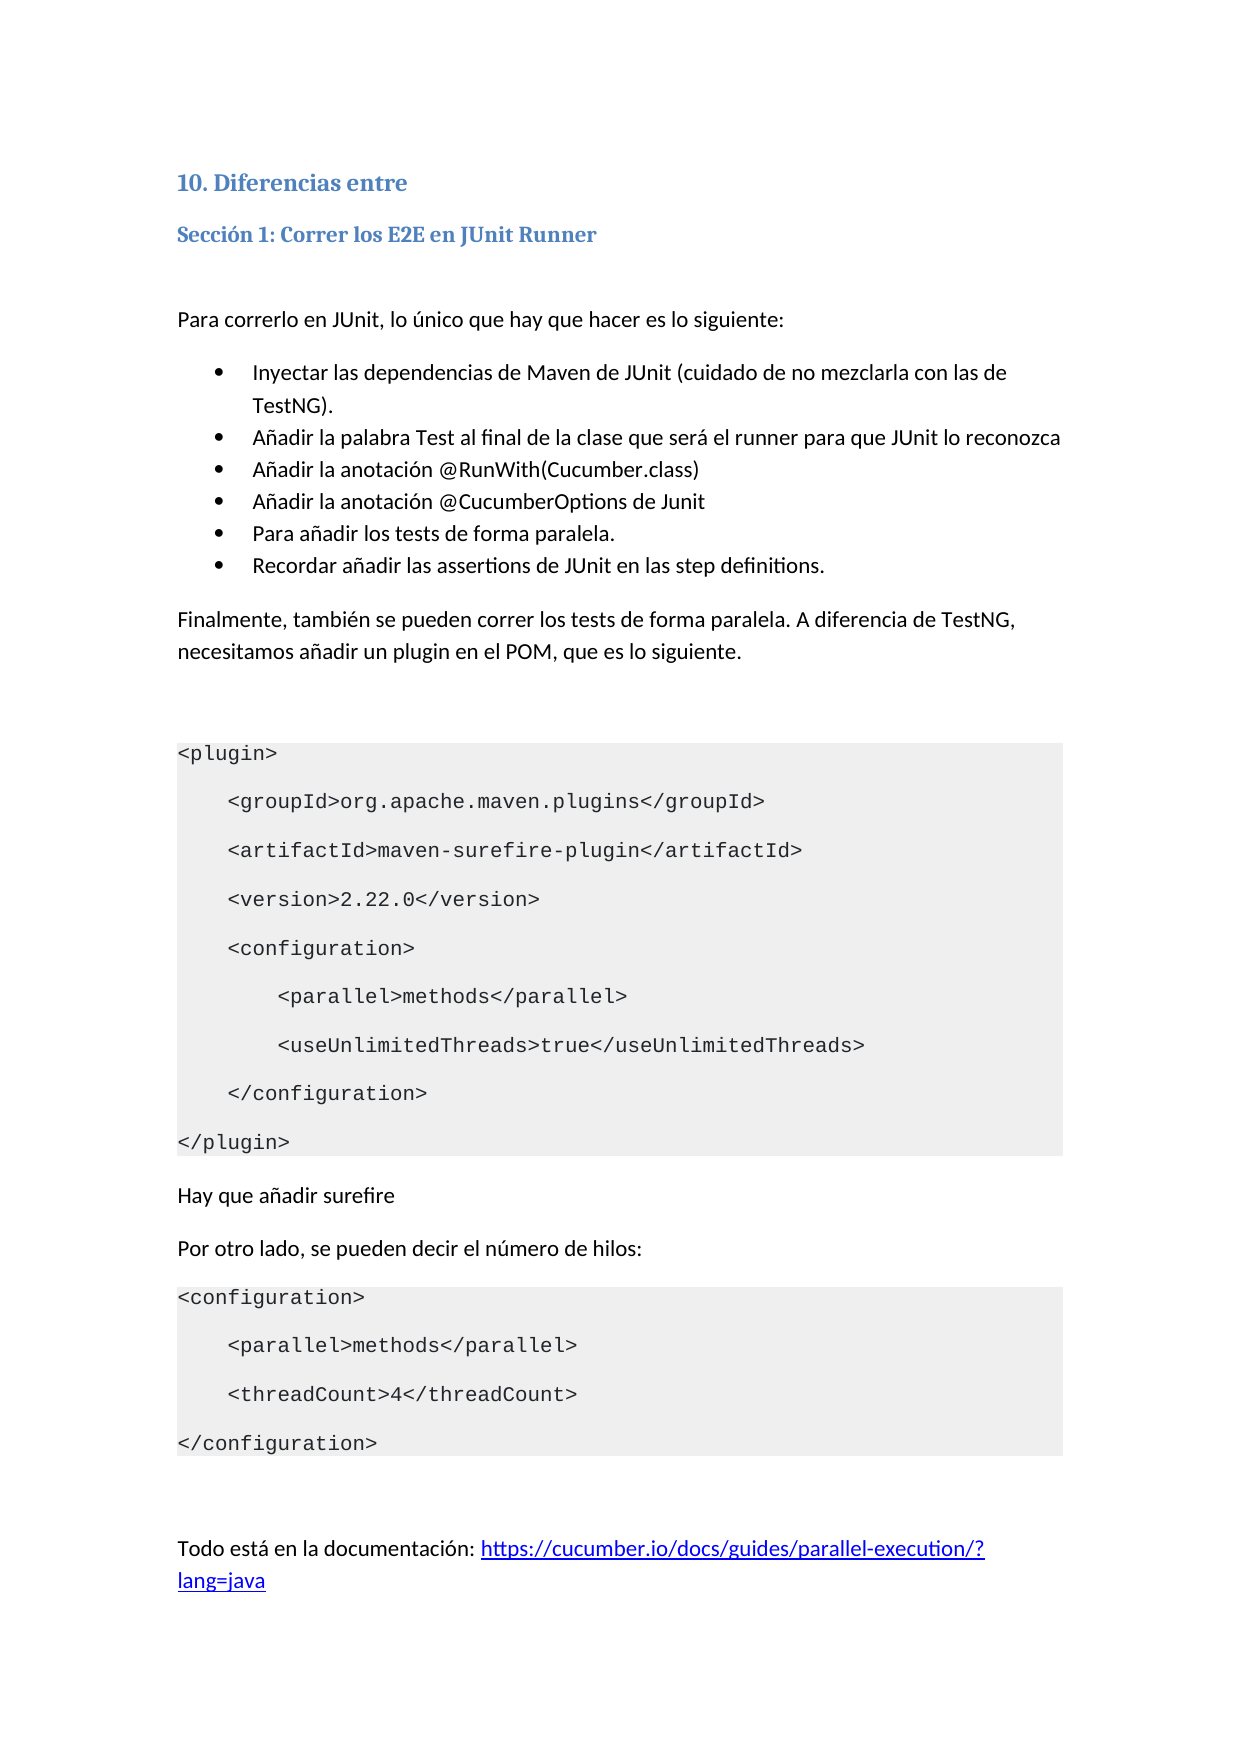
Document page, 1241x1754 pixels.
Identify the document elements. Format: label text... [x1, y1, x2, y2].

text Hay que añadir surefire [177, 1181, 1063, 1209]
text </configuration> [177, 1083, 1063, 1107]
list Inyectar las dependencias de Maven de JUnit (cuidado de no mezclarla con las de TestNG). [215, 358, 1063, 419]
text <configuration> [177, 1287, 1063, 1310]
text <groupId>org.apache.maven.plugins</groupId> [177, 792, 1063, 815]
text <parallel>methods</parallel> [177, 986, 1063, 1010]
list Recordar añadir las assertions de JUnit en las step definitions. [215, 552, 1063, 580]
list Para añadir los tests de forma paralela. [215, 519, 1063, 547]
text Todo está en la documentación: https://cucumber.io/docs/guides/parallel-execution/?lang=java [177, 1534, 1063, 1594]
text <useUnlimitedThreads>true</useUnlimitedThreads> [177, 1035, 1063, 1058]
subtitle Sección 1: Correr los E2E en JUnit Runner [177, 222, 1063, 249]
text <configuration> [177, 937, 1063, 961]
text <artifactId>maven-surefire-plugin</artifactId> [177, 840, 1063, 864]
text <version>2.22.0</version> [177, 889, 1063, 912]
text <threadCount>4</threadCount> [177, 1384, 1063, 1408]
text </plugin> [177, 1132, 1063, 1156]
subtitle 10. Diferencias entre [177, 168, 1063, 197]
text </configuration> [177, 1433, 1063, 1456]
list Añadir la anotación @CucumberOptions de Junit [215, 487, 1063, 515]
list Añadir la palabra Test al final de la clase que será el runner para que JUnit lo reconozca [215, 423, 1063, 451]
text Por otro lado, se pueden decir el número de hilos: [177, 1234, 1063, 1262]
text <plugin> [177, 743, 1063, 767]
text Finalmente, también se pueden correr los tests de forma paralela. A diferencia de TestNG, necesitamos añadir un plugin en el POM, que es lo siguiente. [177, 605, 1063, 665]
text <parallel>methods</parallel> [177, 1335, 1063, 1359]
text Para correrlo en JUnit, lo único que hay que hacer es lo siguiente: [177, 306, 1063, 333]
list Añadir la anotación @RunWith(Cucumber.class) [215, 455, 1063, 483]
